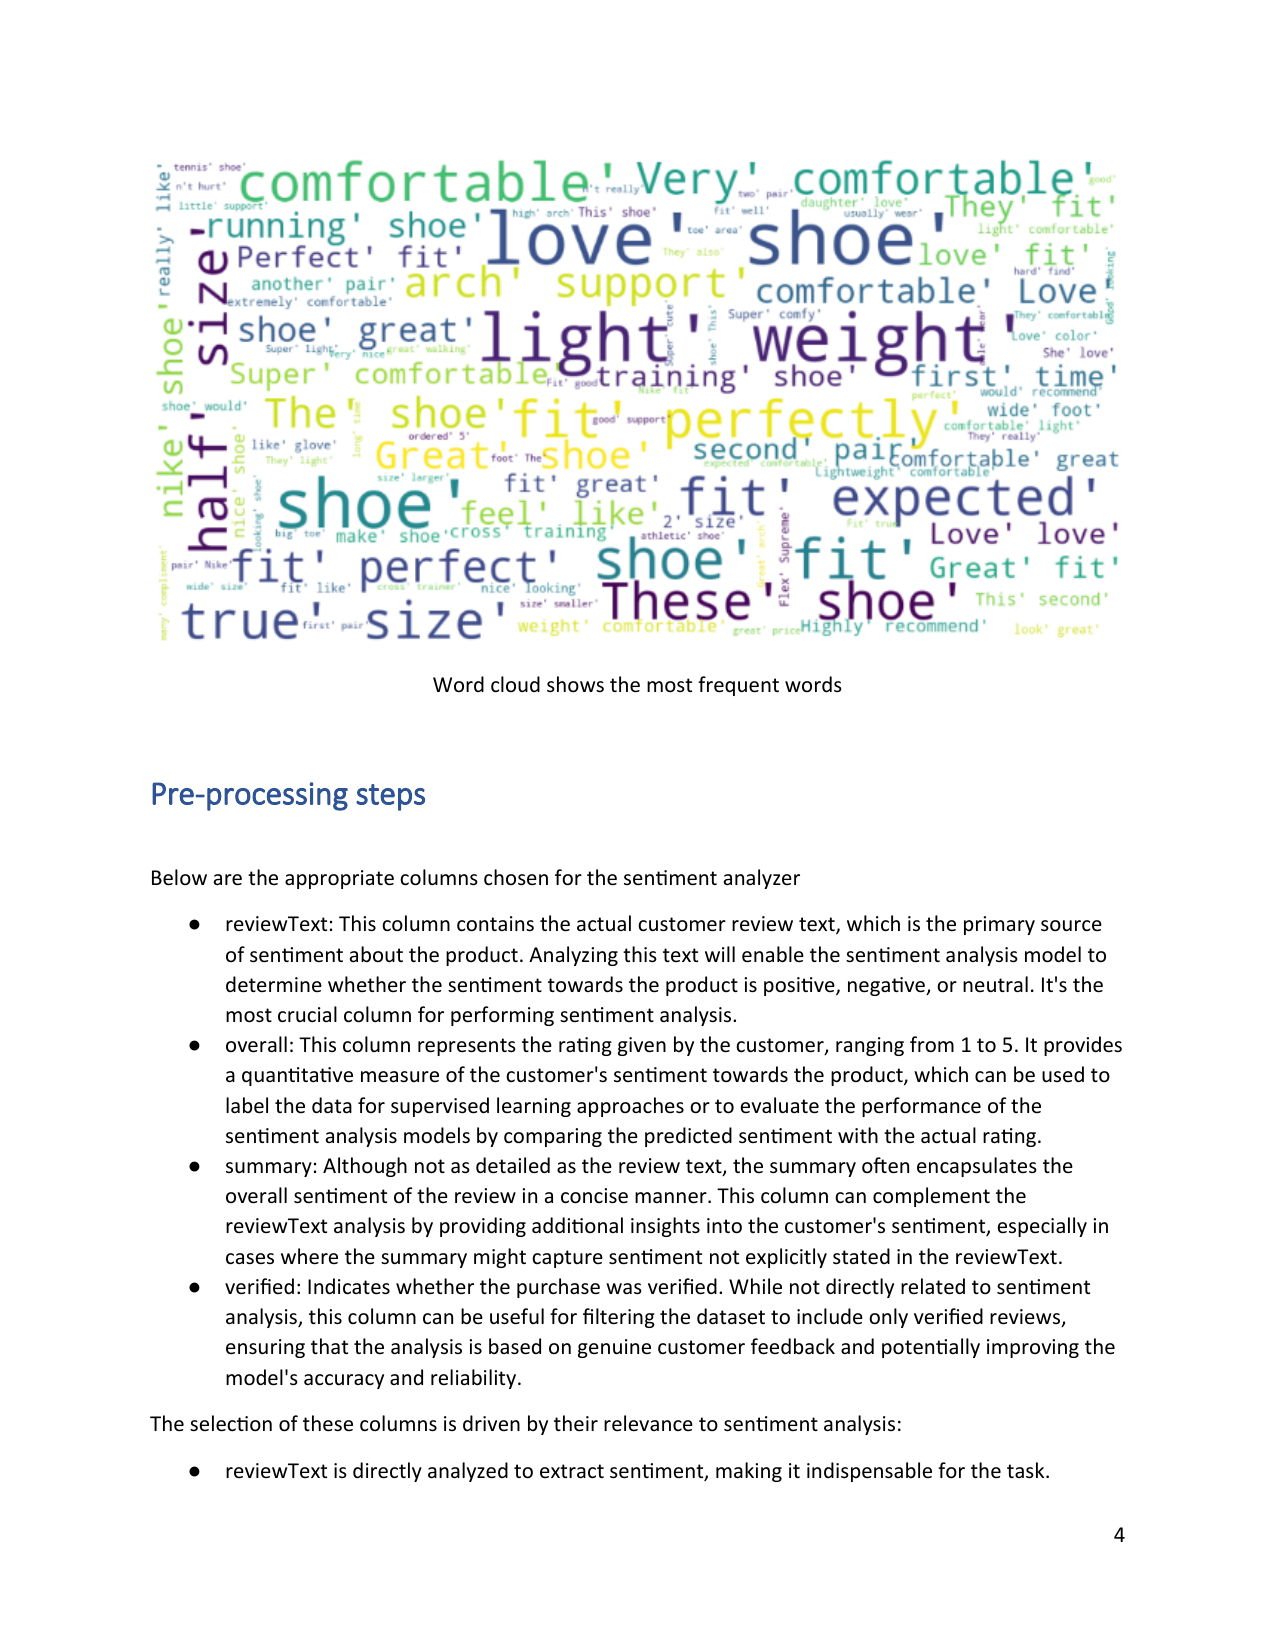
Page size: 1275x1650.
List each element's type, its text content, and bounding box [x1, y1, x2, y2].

picture [150, 150, 1125, 651]
subtitle Pre-processing steps [150, 772, 1125, 812]
list verified: Indicates whether the purchase was verified. While not directly related to sentiment analysis, this column can be useful for filtering the dataset to include only verified reviews, ensuring that the analysis is based on genuine customer feedback and potentially improving the model's accuracy and reliability. [187, 1272, 1125, 1391]
list reviewText: This column contains the actual customer review text, which is the primary source of sentiment about the product. Analyzing this text will enable the sentiment analysis model to determine whether the sentiment towards the product is positive, negative, or neutral. It's the most crucial column for performing sentiment analysis. [187, 909, 1125, 1028]
list reviewText is directly analyzed to extract sentiment, making it indispensable for the task. [187, 1456, 1125, 1484]
text Word cloud shows the most frequent words [150, 670, 1125, 698]
list summary: Although not as detailed as the review text, the summary often encapsulates the overall sentiment of the review in a concise manner. This column can complement the reviewText analysis by providing additional insights into the customer's sentiment, especially in cases where the summary might capture sentiment not explicitly stated in the reviewText. [187, 1151, 1125, 1270]
text Below are the appropriate columns chosen for the sentiment analyzer [150, 863, 1125, 891]
text The selection of these columns is driven by their relevance to sentiment analysis: [150, 1409, 1125, 1437]
list overall: This column represents the rating given by the customer, ranging from 1 to 5. It provides a quantitative measure of the customer's sentiment towards the product, which can be used to label the data for supervised learning approaches or to evaluate the performance of the sentiment analysis models by comparing the predicted sentiment with the actual rating. [187, 1030, 1125, 1149]
